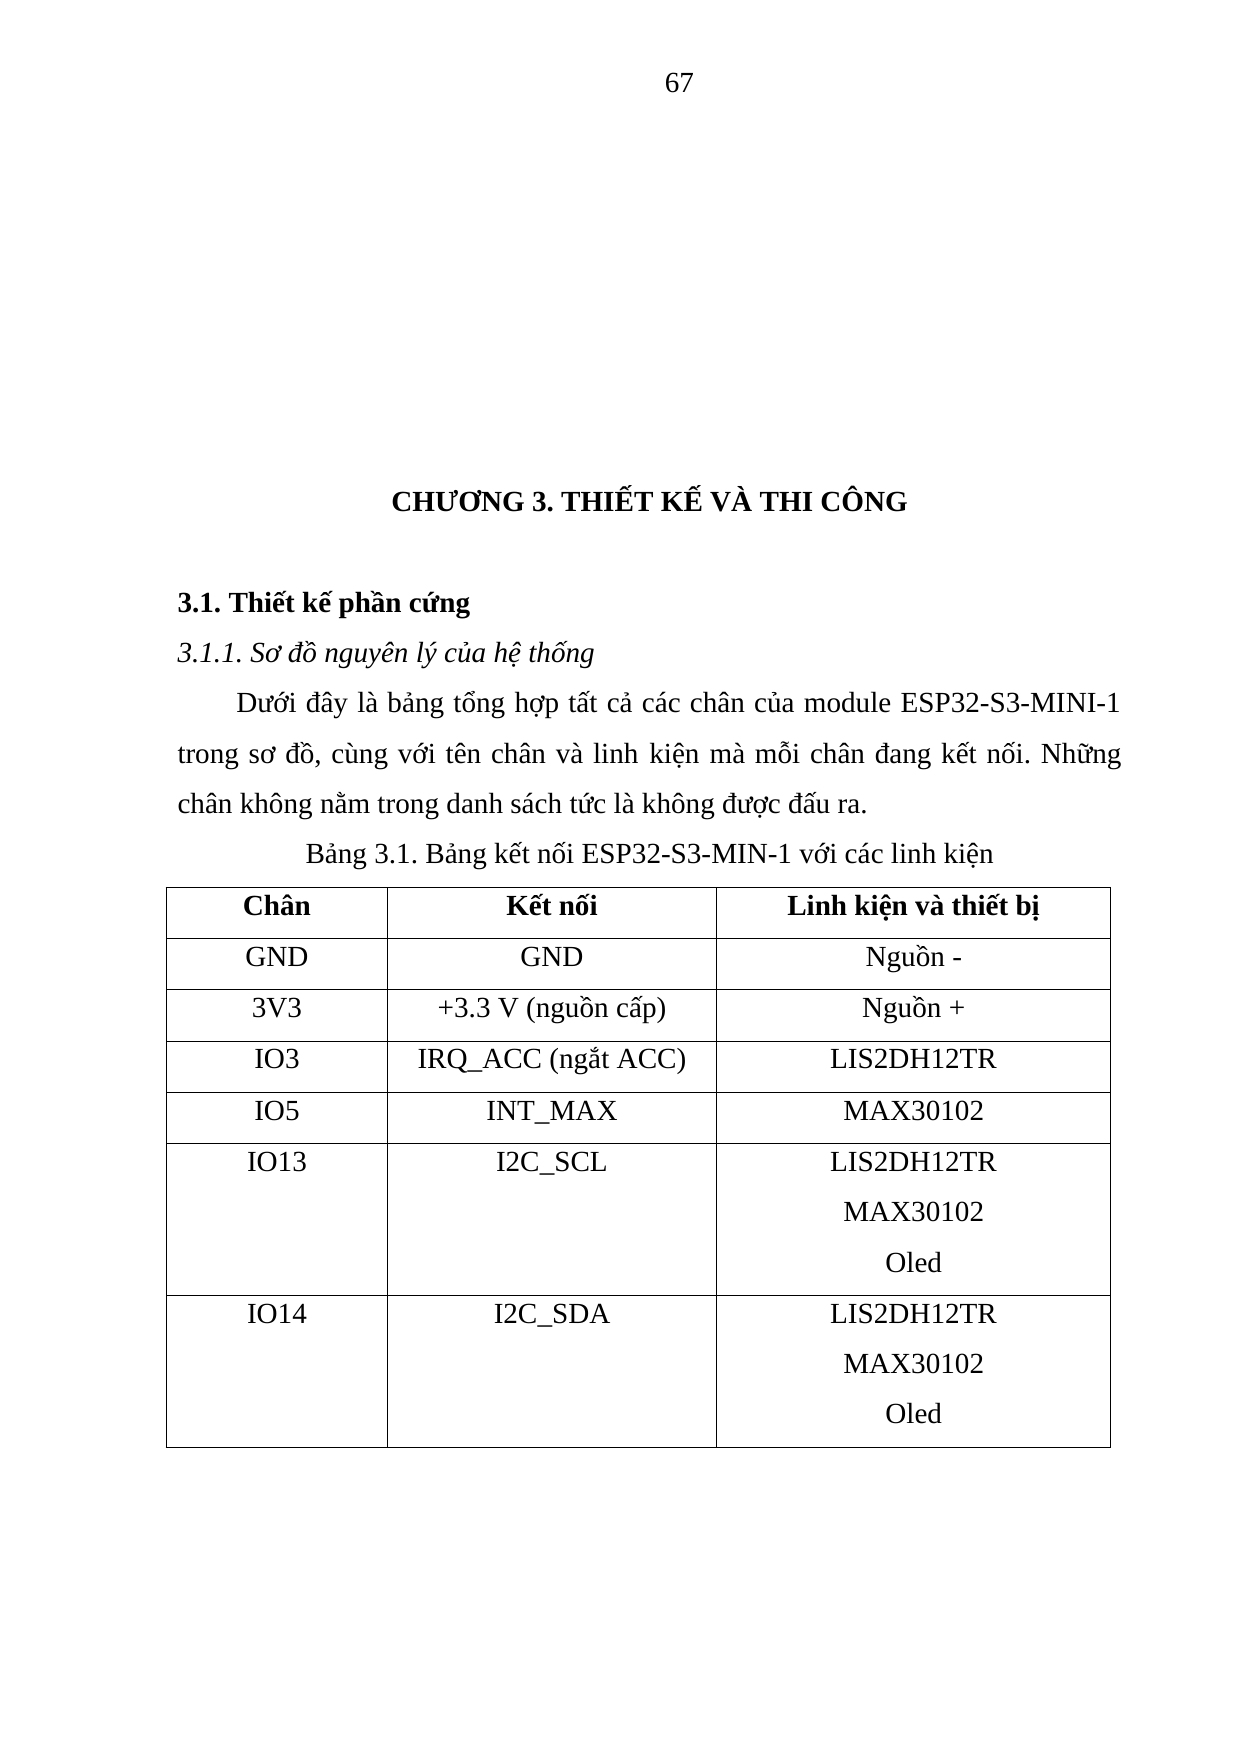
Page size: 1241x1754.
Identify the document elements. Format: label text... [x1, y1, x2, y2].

table_cell LIS2DH12TR MAX30102 Oled [717, 1296, 1110, 1447]
table_cell LIS2DH12TR [717, 1042, 1110, 1092]
table_cell 3V3 [167, 990, 387, 1041]
table_cell MAX30102 [717, 1093, 1110, 1143]
table_cell Nguồn - [717, 939, 1110, 989]
table_cell IRQ_ACC (ngắt ACC) [388, 1042, 716, 1092]
table_cell +3.3 V (nguồn cấp) [388, 990, 716, 1041]
table_header Chân [167, 888, 387, 938]
table_cell GND [388, 939, 716, 989]
table_cell GND [167, 939, 387, 989]
table_cell I2C_SCL [388, 1144, 716, 1295]
text Bảng kết nối ESP32-S3-MIN-1 với các linh kiện [177, 836, 1122, 870]
table_cell LIS2DH12TR MAX30102 Oled [717, 1144, 1110, 1295]
table_header Linh kiện và thiết bị [717, 888, 1110, 938]
subtitle CHƯƠNG 3. THIẾT KẾ VÀ THI CÔNG [177, 484, 1122, 518]
table_cell IO5 [167, 1093, 387, 1143]
table_cell IO14 [167, 1296, 387, 1447]
table_cell Nguồn + [717, 990, 1110, 1041]
table_cell IO13 [167, 1144, 387, 1295]
table_cell IO3 [167, 1042, 387, 1092]
table_cell INT_MAX [388, 1093, 716, 1143]
table_header Kết nối [388, 888, 716, 938]
subtitle 3.1. Thiết kế phần cứng [177, 585, 1122, 618]
table_cell I2C_SDA [388, 1296, 716, 1447]
text Dưới đây là bảng tổng hợp tất cả các chân của module ESP32-S3-MINI-1 trong sơ đồ, cùng với tên chân và linh kiện mà mỗi chân đang kết nối. Những chân không nằm trong danh sách tức là không được đấu ra. [177, 686, 1122, 820]
subtitle 3.1.1. Sơ đồ nguyên lý của hệ thống [177, 635, 1122, 669]
